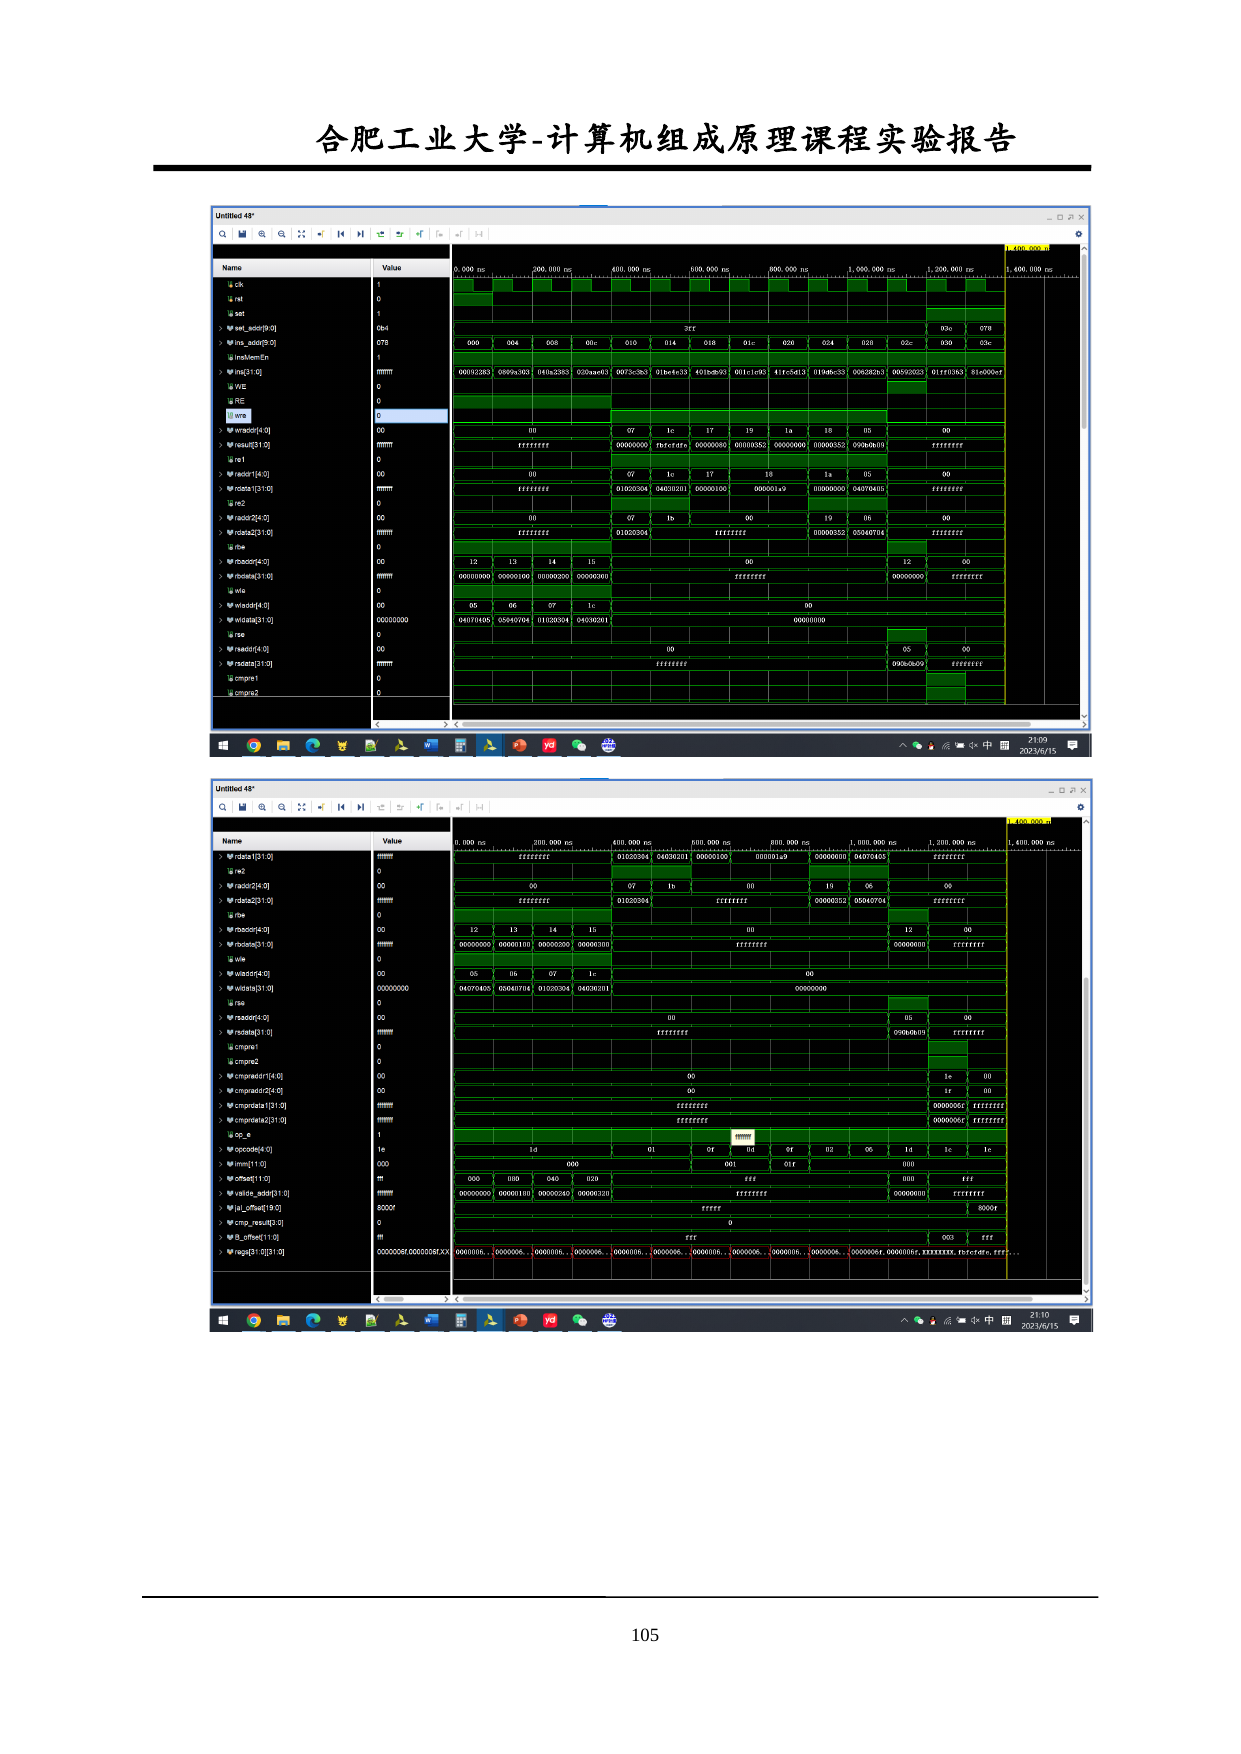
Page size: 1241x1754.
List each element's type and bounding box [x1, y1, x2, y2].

picture [209, 778, 1094, 1332]
picture [209, 205, 1092, 757]
